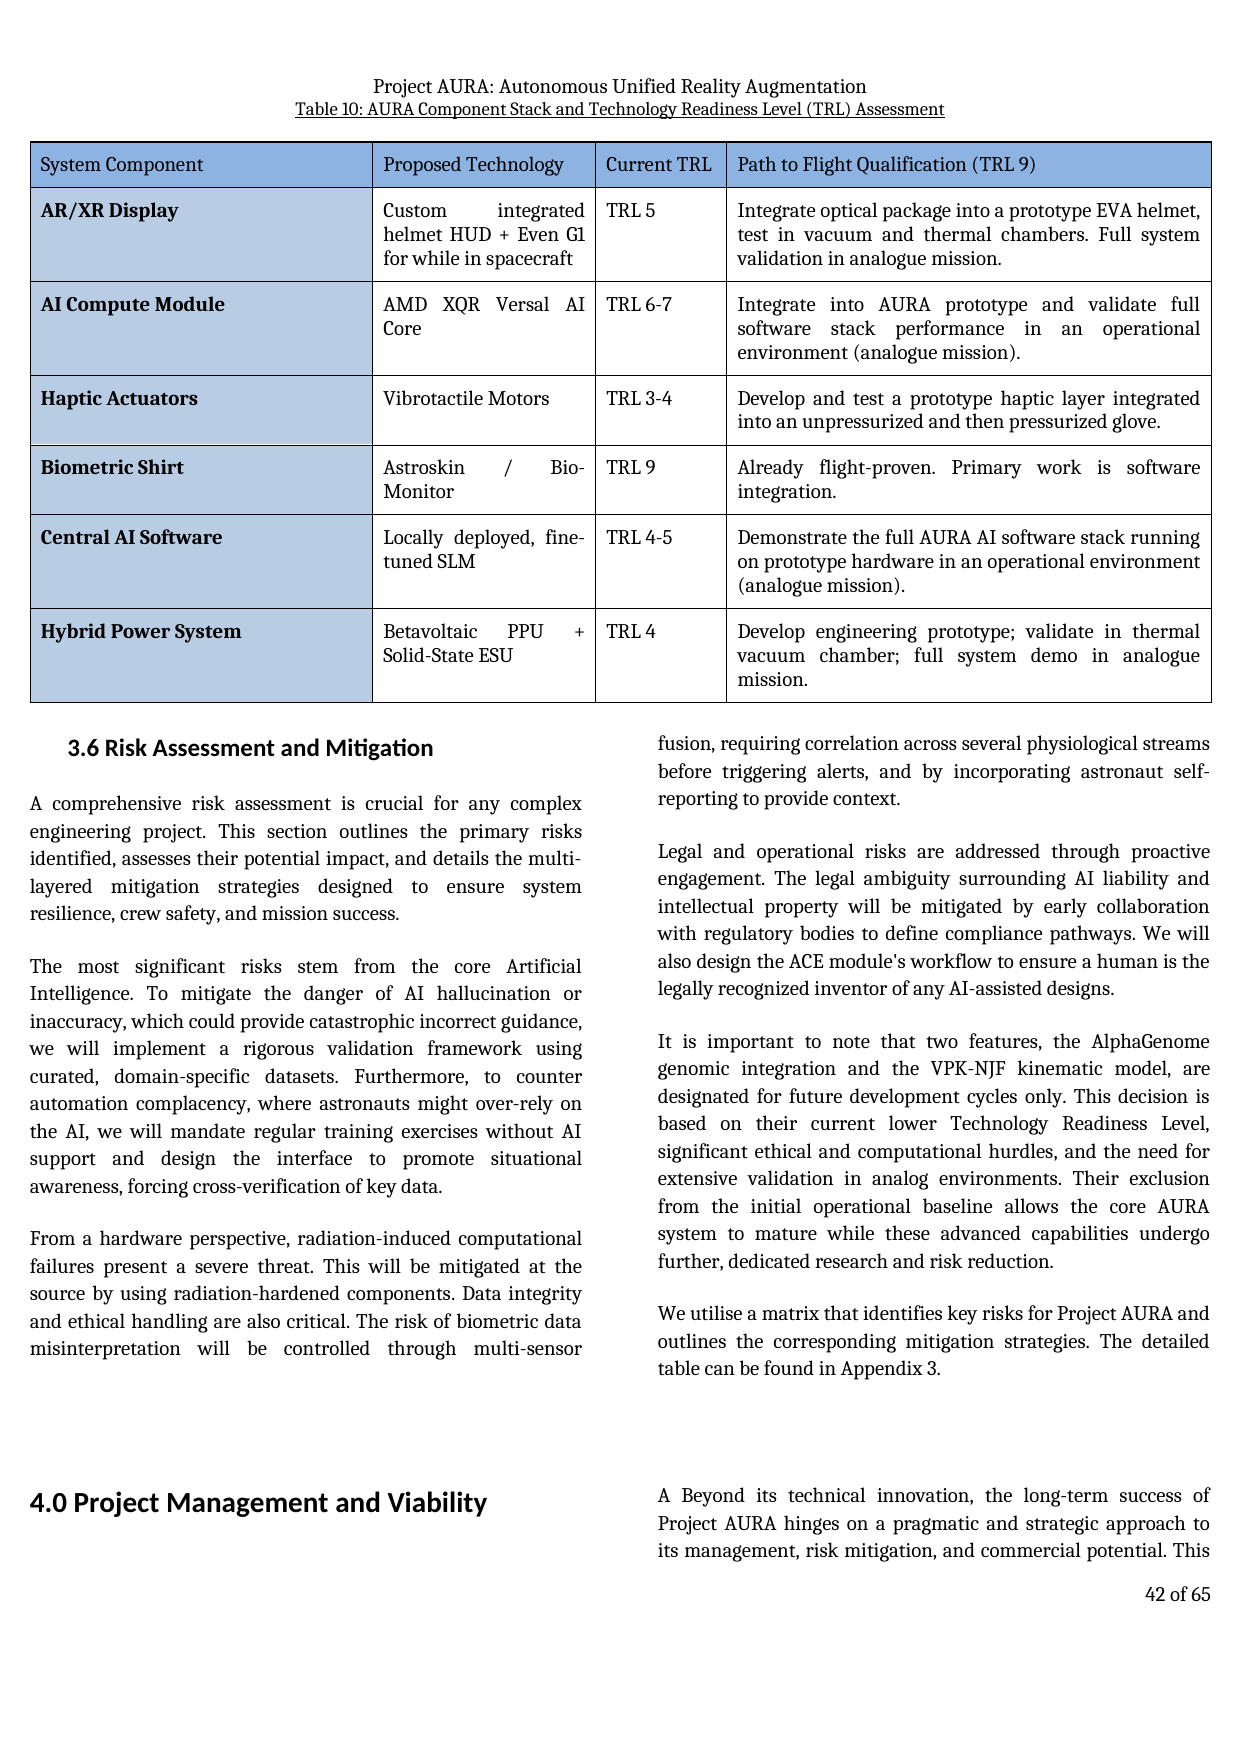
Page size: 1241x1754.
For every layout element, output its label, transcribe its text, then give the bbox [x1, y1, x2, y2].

table_cell AR/XR Display [31, 188, 372, 281]
table_cell Integrate into AURA prototype and validate full software stack performance in an operational environment (analogue mission). [727, 282, 1211, 375]
table_cell Locally deployed, fine-tuned SLM [373, 515, 595, 608]
table_cell Vibrotactile Motors [373, 376, 595, 444]
table_cell TRL 5 [596, 188, 726, 281]
text The most significant risks stem from the core Artificial Intelligence. To mitigate the danger of AI hallucination or inaccuracy, which could provide catastrophic incorrect guidance, we will implement a rigorous validation framework using curated, domain-specific datasets. Furthermore, to counter automation complacency, where astronauts might over-rely on the AI, we will mandate regular training exercises without AI support and design the interface to promote situational awareness, forcing cross-verification of key data. [29, 954, 583, 1198]
table_header Current TRL [596, 143, 726, 187]
table_cell AI Compute Module [31, 282, 372, 375]
table_cell TRL 4 [596, 609, 726, 702]
table_cell TRL 9 [596, 446, 726, 514]
table_cell TRL 4-5 [596, 515, 726, 608]
table_cell Haptic Actuators [31, 376, 372, 444]
text It is important to note that two features, the AlphaGenome genomic integration and the VPK-NJF kinematic model, are designated for future development cycles only. This decision is based on their current lower Technology Readiness Level, significant ethical and computational hurdles, and the need for extensive validation in analog environments. Their exclusion from the initial operational baseline allows the core AURA system to mature while these advanced capabilities undergo further, dedicated research and risk reduction. [658, 1029, 1211, 1273]
table_cell TRL 3-4 [596, 376, 726, 444]
table_cell AMD XQR Versal AI Core [373, 282, 595, 375]
text From a hardware perspective, radiation-induced computational failures present a severe threat. This will be mitigated at the source by using radiation-hardened components. Data integrity and ethical handling are also critical. The risk of biometric data misinterpretation will be controlled through multi-sensor fusion, requiring correlation across several physiological streams before triggering alerts, and by incorporating astronaut self-reporting to provide context. [29, 1227, 583, 1361]
table_cell Astroskin / Bio-Monitor [373, 446, 595, 514]
table_cell Demonstrate the full AURA AI software stack running on prototype hardware in an operational environment (analogue mission). [727, 515, 1211, 608]
table_cell Custom integrated helmet HUD + Even G1 for while in spacecraft [373, 188, 595, 281]
table_cell Integrate optical package into a prototype EVA helmet, test in vacuum and thermal chambers. Full system validation in analogue mission. [727, 188, 1211, 281]
text From a hardware perspective, radiation-induced computational failures present a severe threat. This will be mitigated at the source by using radiation-hardened components. Data integrity and ethical handling are also critical. The risk of biometric data misinterpretation will be controlled through multi-sensor fusion, requiring correlation across several physiological streams before triggering alerts, and by incorporating astronaut self-reporting to provide context. [658, 732, 1211, 811]
table_header System Component [31, 143, 372, 187]
text We utilise a matrix that identifies key risks for Project AURA and outlines the corresponding mitigation strategies. The detailed table can be found in Appendix 3. [658, 1302, 1211, 1381]
table_cell Betavoltaic PPU + Solid-State ESU [373, 609, 595, 702]
table_header Path to Flight Qualification (TRL 9) [727, 143, 1211, 187]
table_cell Develop and test a prototype haptic layer integrated into an unpressurized and then pressurized glove. [727, 376, 1211, 444]
subtitle 3.6 Risk Assessment and Mitigation [67, 732, 583, 762]
text Legal and operational risks are addressed through proactive engagement. The legal ambiguity surrounding AI liability and intellectual property will be mitigated by early collaboration with regulatory bodies to define compliance pathways. We will also design the ACE module's workflow to ensure a human is the legally recognized inventor of any AI-assisted designs. [658, 839, 1211, 1001]
table_cell Develop engineering prototype; validate in thermal vacuum chamber; full system demo in analogue mission. [727, 609, 1211, 702]
table_cell Central AI Software [31, 515, 372, 608]
table_header Proposed Technology [373, 143, 595, 187]
text A comprehensive risk assessment is crucial for any complex engineering project. This section outlines the primary risks identified, assesses their potential impact, and details the multi-layered mitigation strategies designed to ensure system resilience, crew safety, and mission success. [29, 792, 583, 926]
subtitle 4.0 Project Management and Viability [29, 1484, 583, 1519]
table_cell Hybrid Power System [31, 609, 372, 702]
table_cell TRL 6-7 [596, 282, 726, 375]
table_cell Already flight-proven. Primary work is software integration. [727, 446, 1211, 514]
table_cell Biometric Shirt [31, 446, 372, 514]
